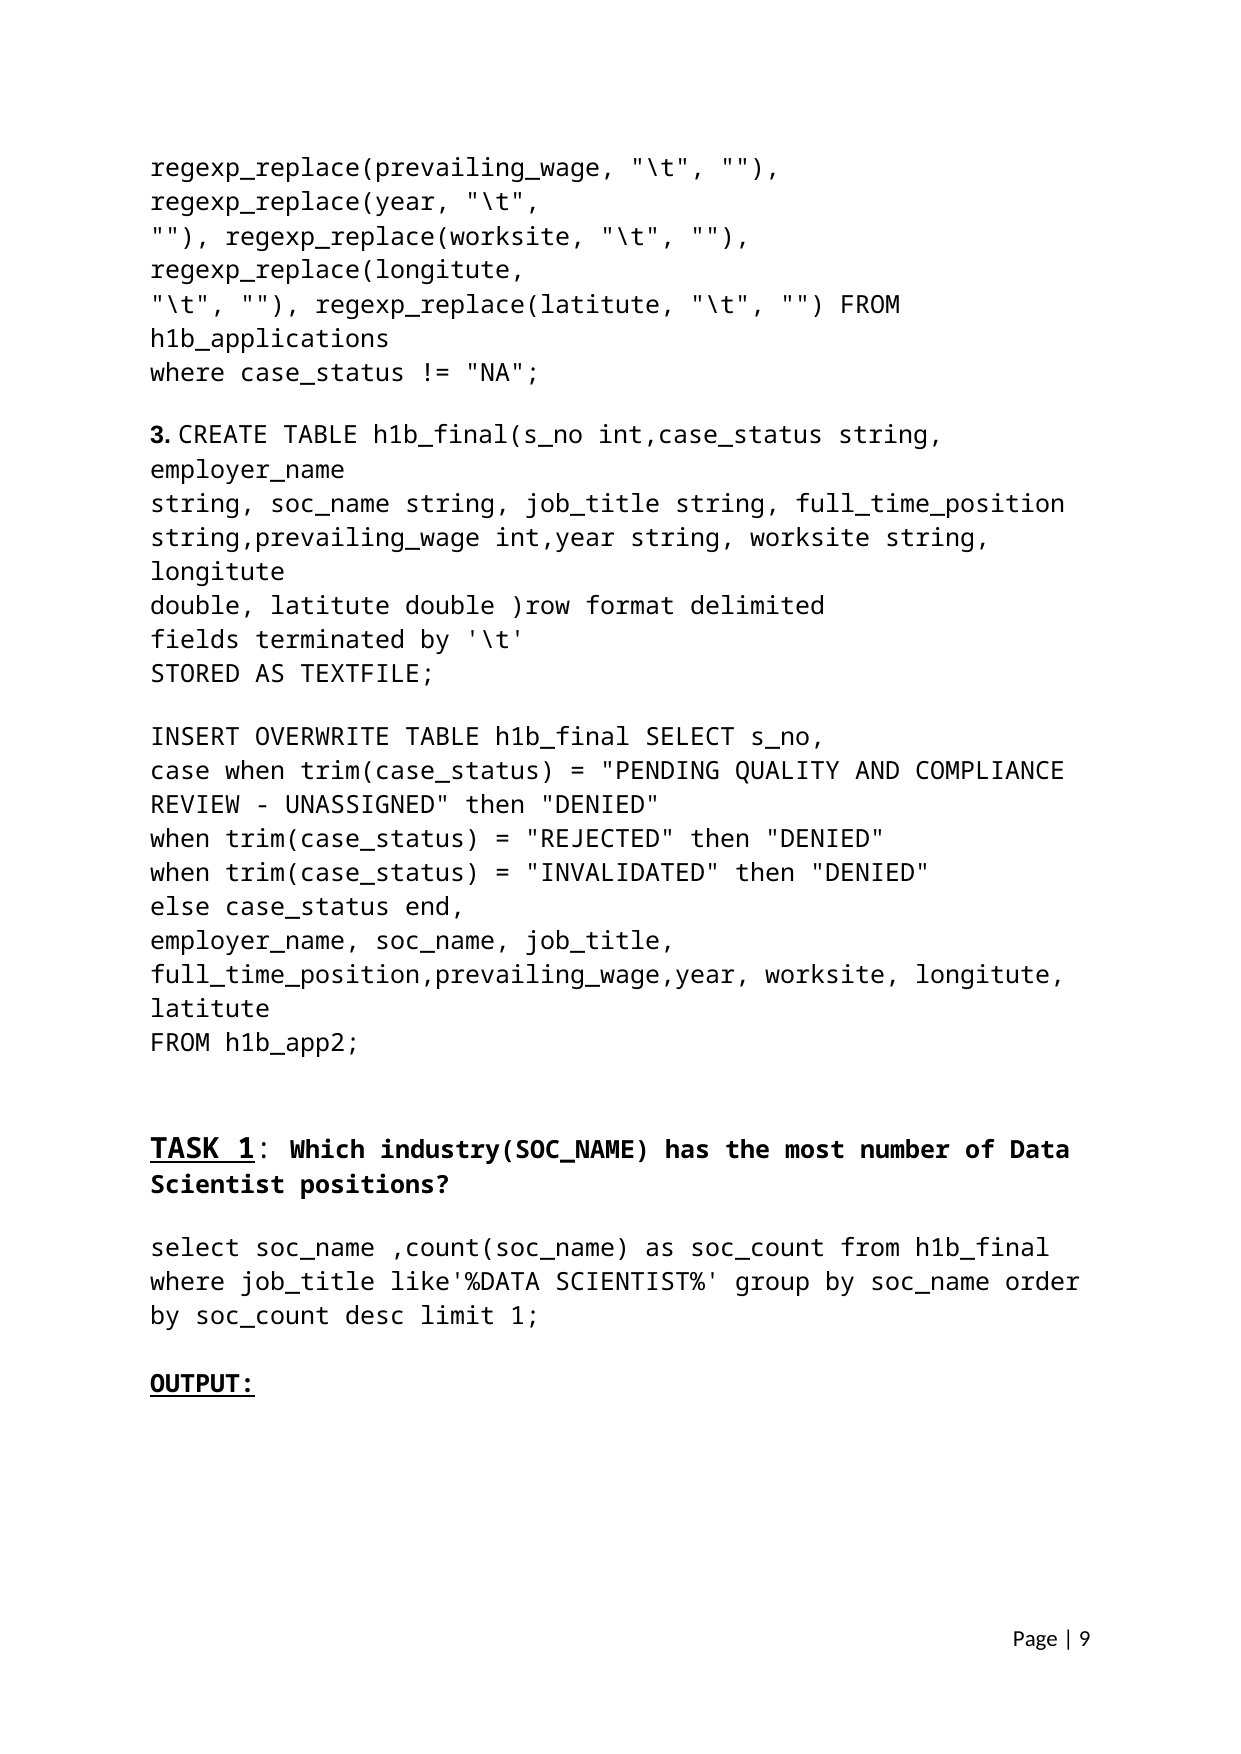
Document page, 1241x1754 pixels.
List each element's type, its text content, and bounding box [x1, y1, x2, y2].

text STORED AS TEXTFILE; [150, 656, 1090, 690]
text when trim(case_status) = "REJECTED" then "DENIED" [150, 821, 1090, 855]
text FROM h1b_app2; [150, 1025, 1090, 1059]
text case when trim(case_status) = "PENDING QUALITY AND COMPLIANCE REVIEW - UNASSIGNED" then "DENIED" [150, 752, 1090, 821]
text "\t", ""), regexp_replace(latitute, "\t", "") FROM h1b_applications [150, 286, 1090, 354]
text else case_status end, [150, 889, 1090, 923]
text employer_name, soc_name, job_title, [150, 923, 1090, 957]
text 3. CREATE TABLE h1b_final(s_no int,case_status string, employer_name [150, 417, 1090, 485]
text OUTPUT: [150, 1366, 1090, 1400]
text where case_status != "NA"; [150, 354, 1090, 388]
text double, latitute double )row format delimited [150, 587, 1090, 622]
text select soc_name ,count(soc_name) as soc_count from h1b_final where job_title like'%DATA SCIENTIST%' group by soc_name order by soc_count desc limit 1; [150, 1230, 1090, 1332]
text ""), regexp_replace(worksite, "\t", ""), regexp_replace(longitute, [150, 218, 1090, 286]
text full_time_position,prevailing_wage,year, worksite, longitute, latitute [150, 957, 1090, 1025]
text string, soc_name string, job_title string, full_time_position [150, 485, 1090, 519]
text fields terminated by '\t' [150, 622, 1090, 656]
text INSERT OVERWRITE TABLE h1b_final SELECT s_no, [150, 718, 1090, 752]
text TASK 1: Which industry(SOC_NAME) has the most number of Data Scientist positions? [150, 1127, 1090, 1201]
text when trim(case_status) = "INVALIDATED" then "DENIED" [150, 855, 1090, 889]
text regexp_replace(prevailing_wage, "\t", ""), regexp_replace(year, "\t", [150, 150, 1090, 218]
text string,prevailing_wage int,year string, worksite string, longitute [150, 519, 1090, 587]
